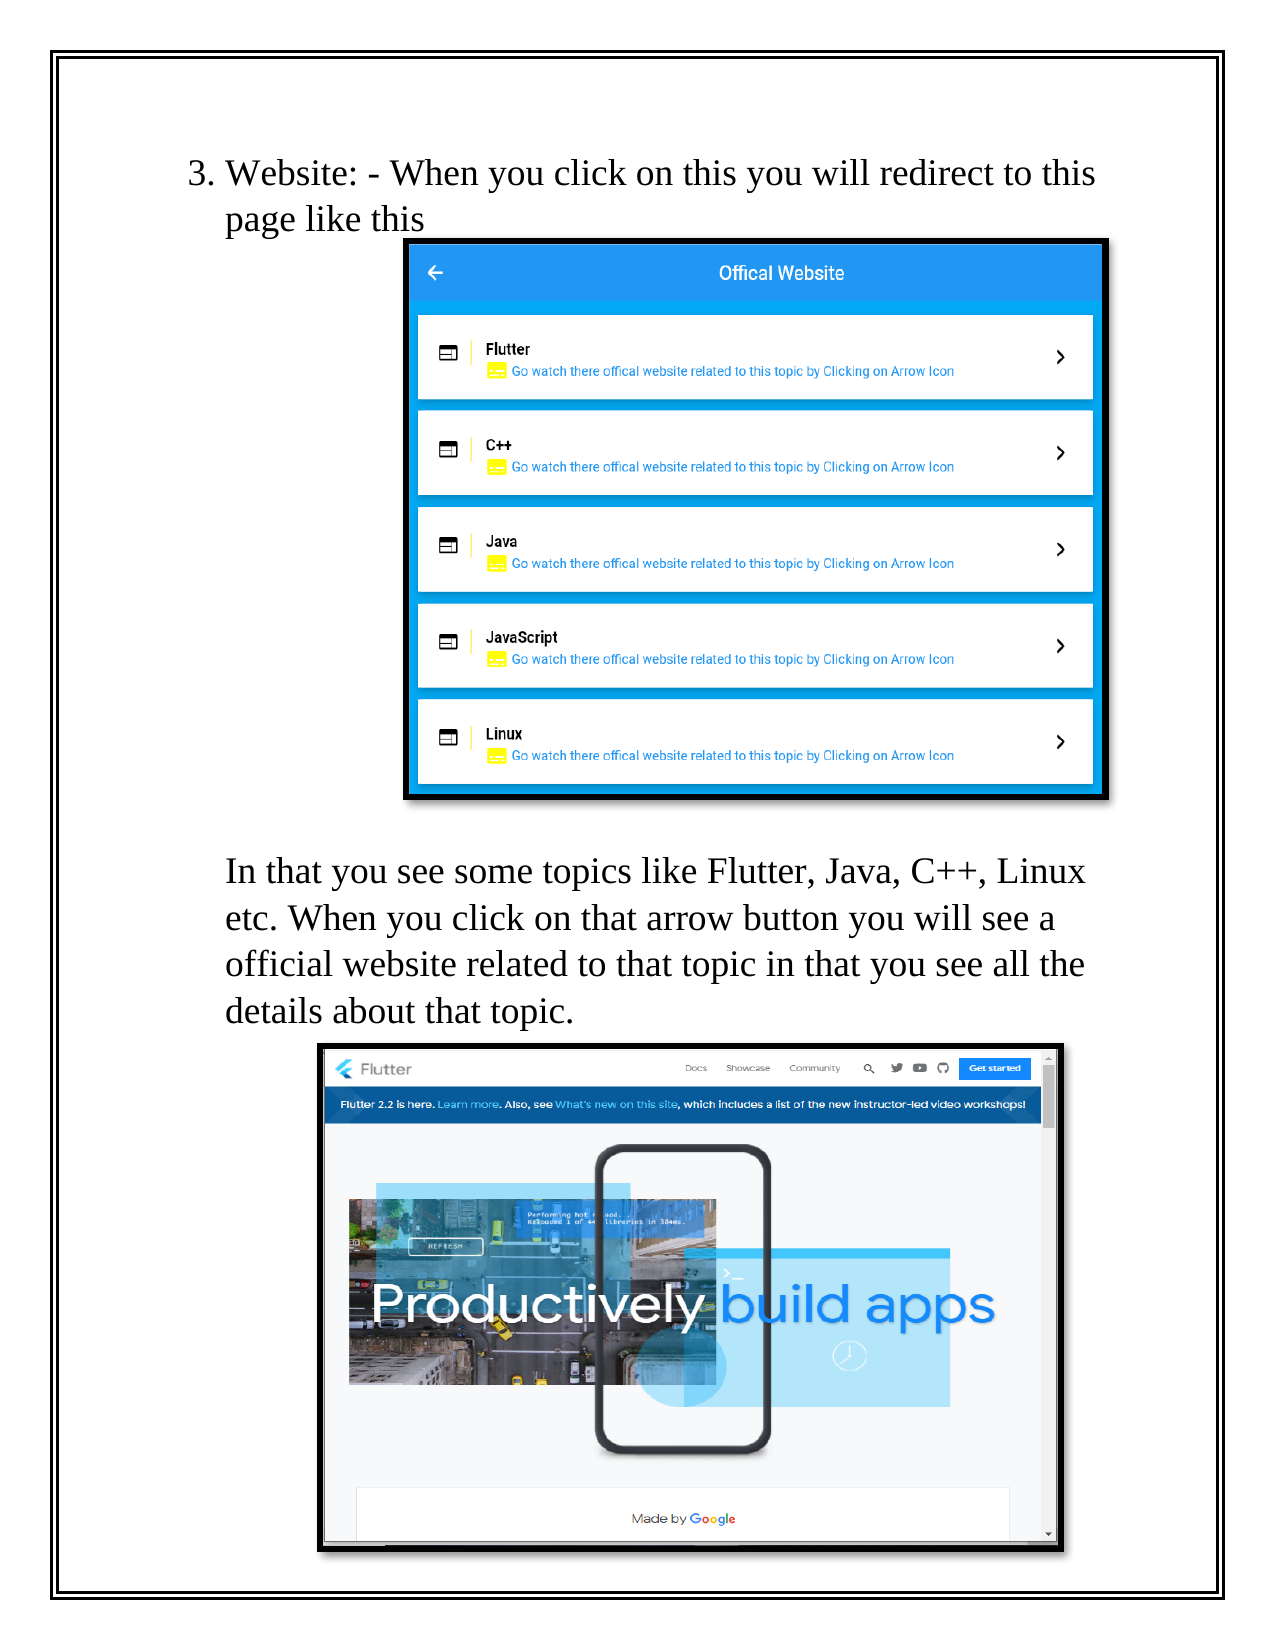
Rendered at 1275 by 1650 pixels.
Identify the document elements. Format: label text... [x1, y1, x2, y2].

list Website: - When you click on this you will redirect to this page like this [187, 150, 1125, 240]
list In that you see some topics like Flutter, Java, C++, Linux etc. When you click on that arrow button you will see a official website related to that topic in that you see all the details about that topic. [225, 848, 1125, 1031]
picture [419, 508, 1092, 591]
picture [323, 1049, 1058, 1546]
picture [419, 700, 1092, 783]
picture [409, 244, 1102, 300]
picture [419, 316, 1092, 399]
picture [419, 604, 1092, 687]
picture [419, 411, 1092, 494]
